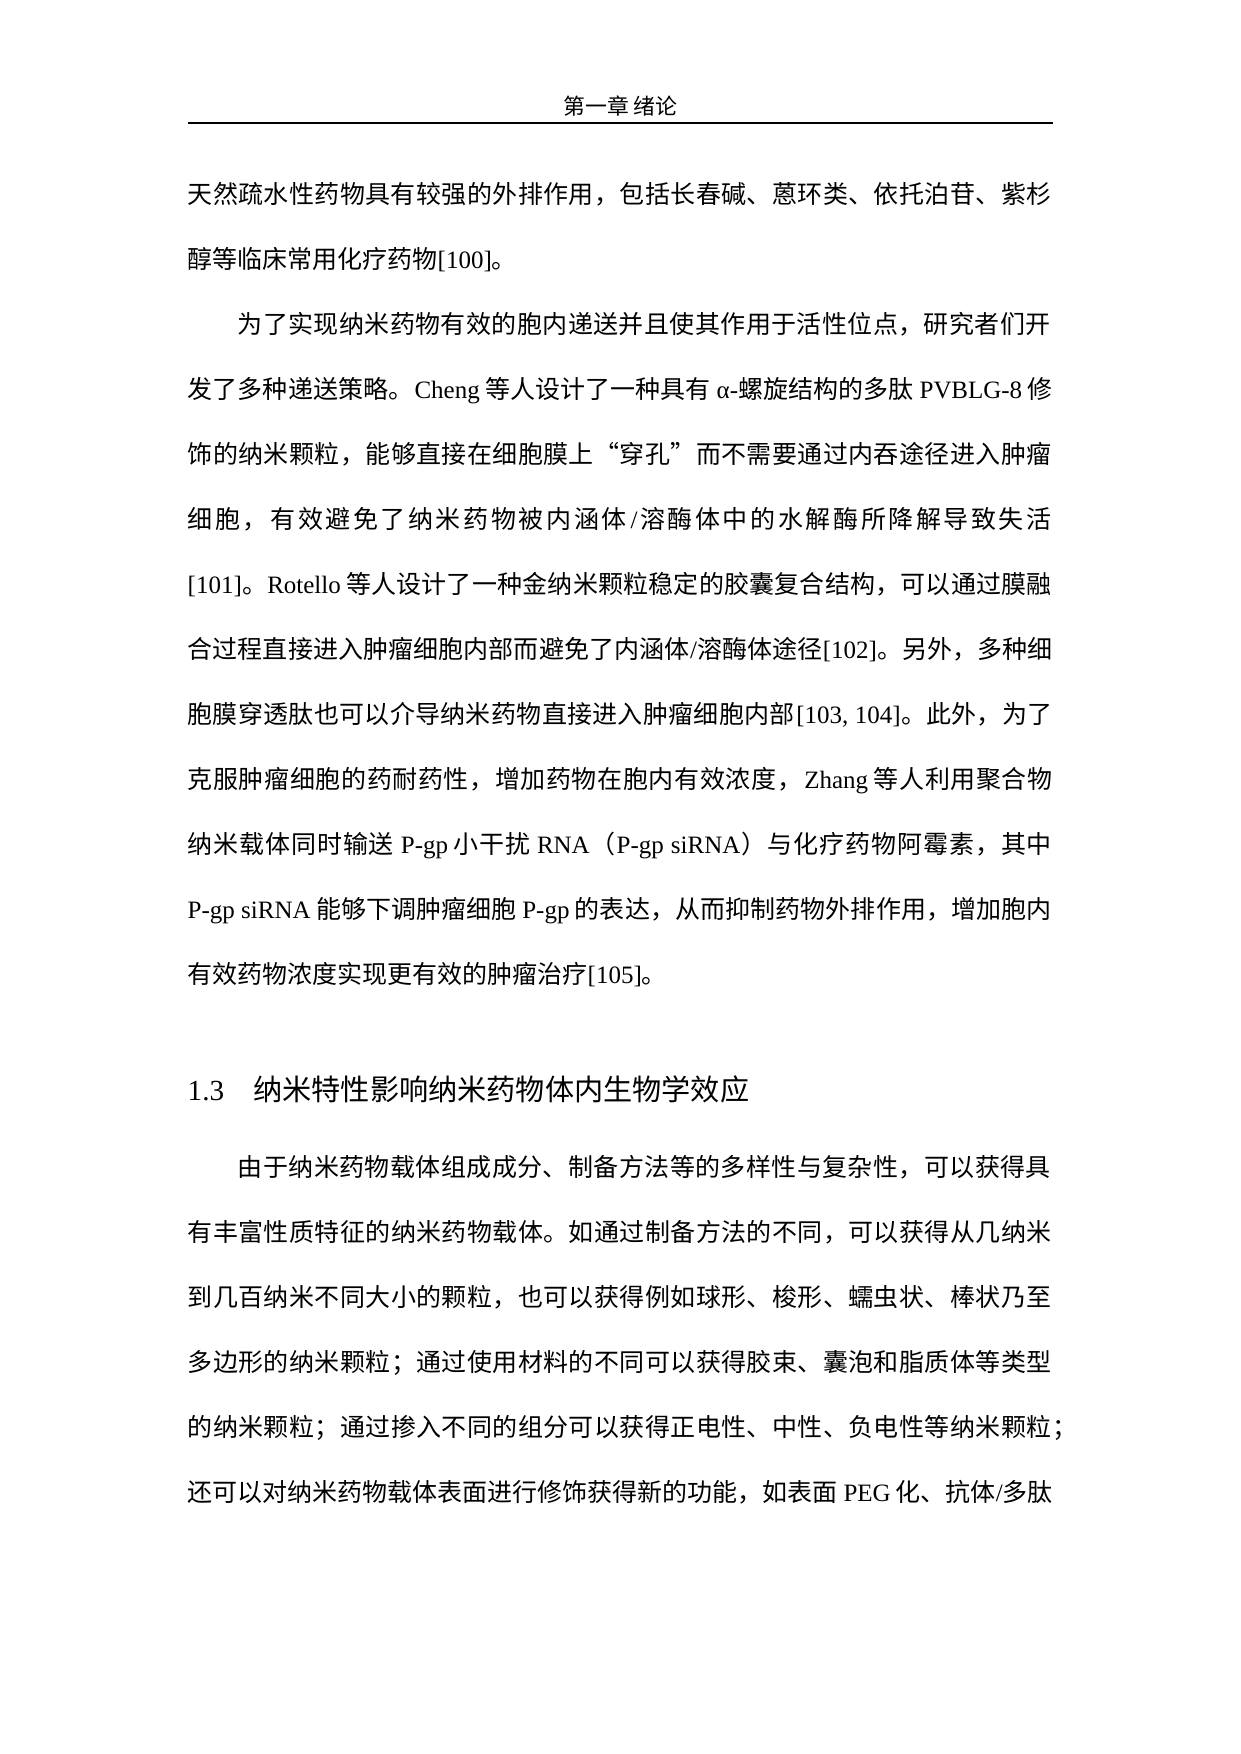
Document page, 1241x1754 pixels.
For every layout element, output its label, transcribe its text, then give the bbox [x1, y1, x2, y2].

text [187, 160, 1053, 290]
subtitle 1.3 纳米特性影响纳米药物体内生物学效应 [187, 1055, 1053, 1120]
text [187, 1133, 1053, 1523]
text 为了实现纳米药物有效的胞内递送并且使其作用于活性位点，研究者们开发了多种递送策略。Cheng等人设计了一种具有α-螺旋结构的多肽PVBLG-8修饰的纳米颗粒，能够直接在细胞膜上“穿孔”而不需要通过内吞途径进入肿瘤细胞，有效避免了纳米药物被内涵体/溶酶体中的水解酶所降解导致失活[101]。Rotello等人设计了一种金纳米颗粒稳定的胶囊复合结构，可以通过膜融合过程直接进入肿瘤细胞内部而避免了内涵体/溶酶体途径[102]。另外，多种细胞膜穿透肽也可以介导纳米药物直接进入肿瘤细胞内部[103, 104]。此外，为了克服肿瘤细胞的药耐药性，增加药物在胞内有效浓度，Zhang等人利用聚合物纳米载体同时输送P-gp小干扰RNA（P-gp siRNA）与化疗药物阿霉素，其中P-gp siRNA能够下调肿瘤细胞P-gp的表达，从而抑制药物外排作用，增加胞内有效药物浓度实现更有效的肿瘤治疗[105]。 [187, 290, 1053, 1005]
